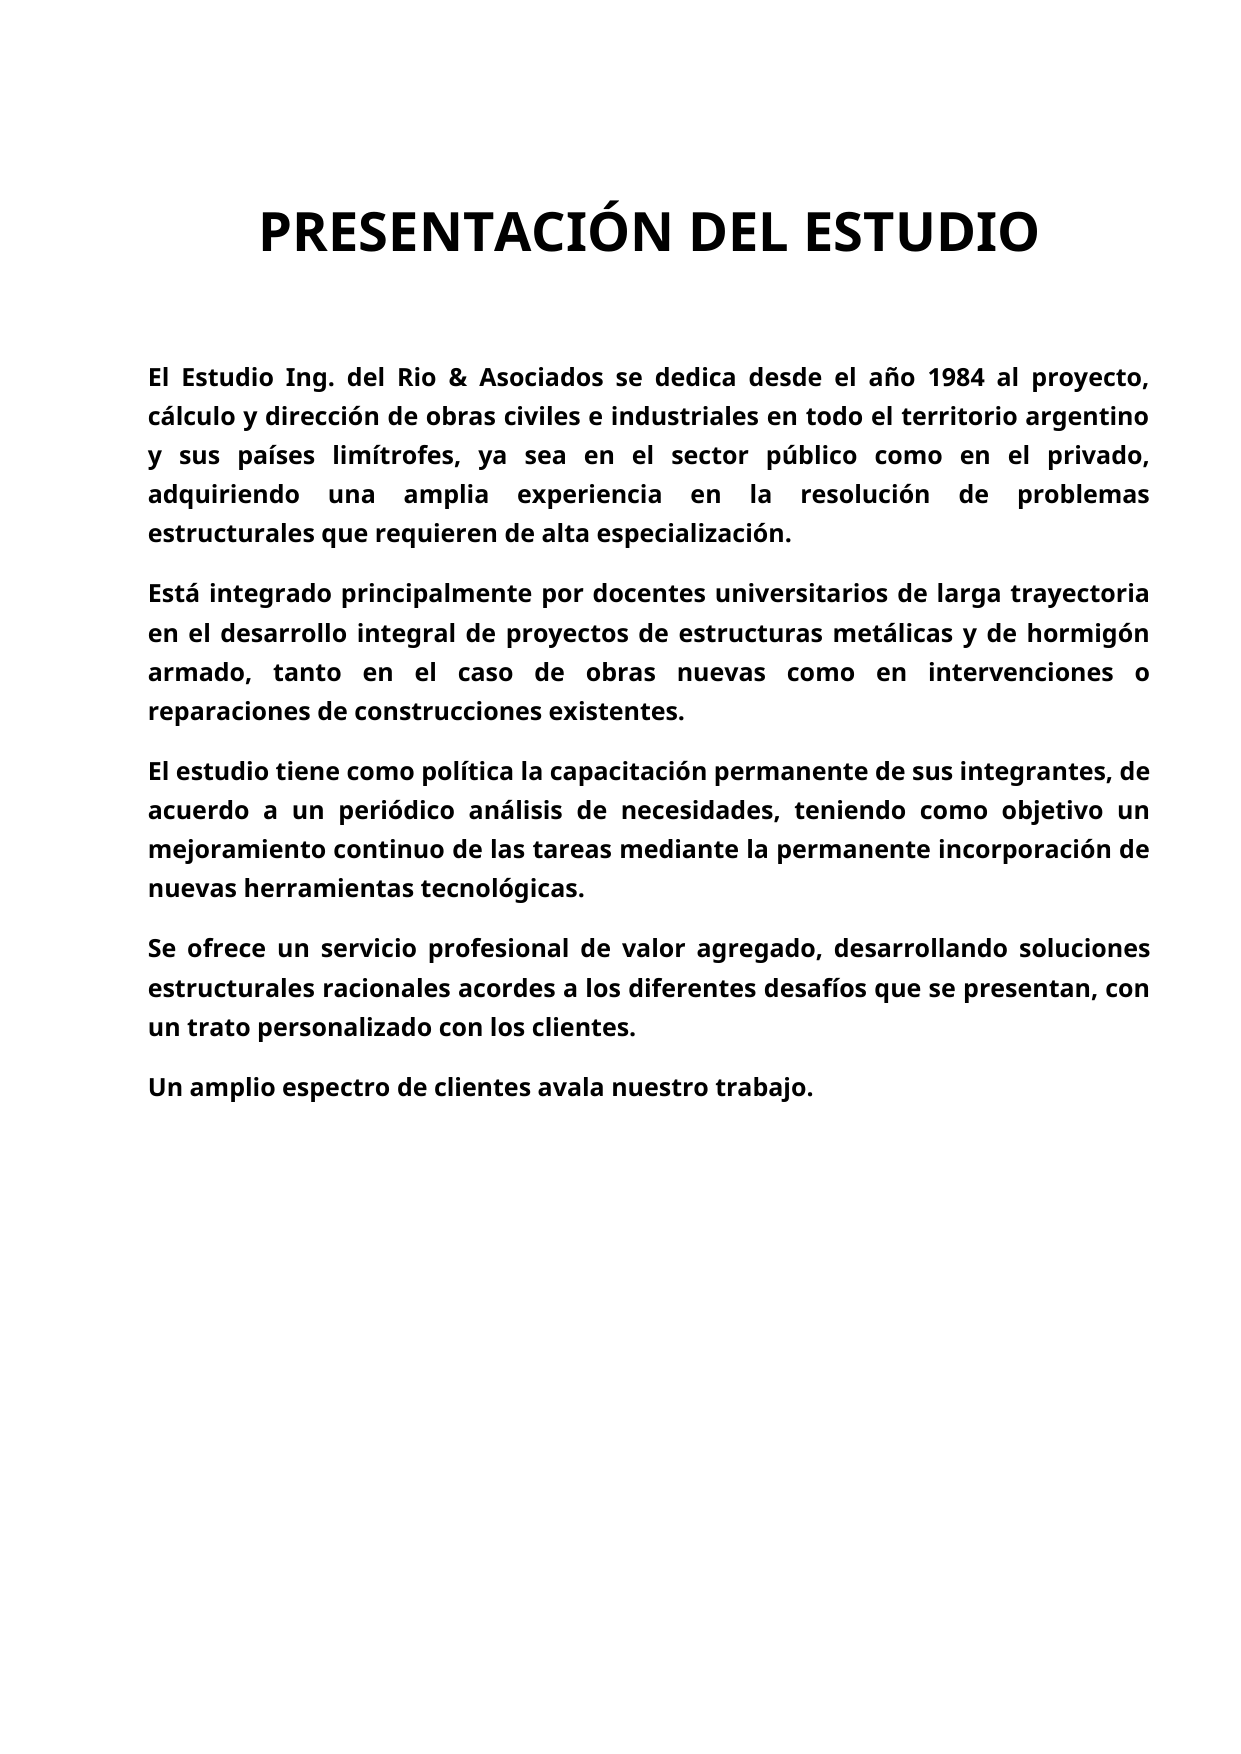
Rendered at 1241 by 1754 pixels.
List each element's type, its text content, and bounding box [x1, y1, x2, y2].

text El Estudio Ing. del Rio & Asociados se dedica desde el año 1984 al proyecto, cálculo y dirección de obras civiles e industriales en todo el territorio argentino y sus países limítrofes, ya sea en el sector público como en el privado, adquiriendo una amplia experiencia en la resolución de problemas estructurales que requieren de alta especialización. [148, 359, 1152, 550]
text Está integrado principalmente por docentes universitarios de larga trayectoria en el desarrollo integral de proyectos de estructuras metálicas y de hormigón armado, tanto en el caso de obras nuevas como en intervenciones o reparaciones de construcciones existentes. [148, 576, 1152, 728]
text PRESENTACIÓN DEL ESTUDIO [148, 194, 1152, 268]
text Un amplio espectro de clientes avala nuestro trabajo. [148, 1069, 1152, 1103]
text Se ofrece un servicio profesional de valor agregado, desarrollando soluciones estructurales racionales acordes a los diferentes desafíos que se presentan, con un trato personalizado con los clientes. [148, 931, 1152, 1043]
text El estudio tiene como política la capacitación permanente de sus integrantes, de acuerdo a un periódico análisis de necesidades, teniendo como objetivo un mejoramiento continuo de las tareas mediante la permanente incorporación de nuevas herramientas tecnológicas. [148, 754, 1152, 905]
